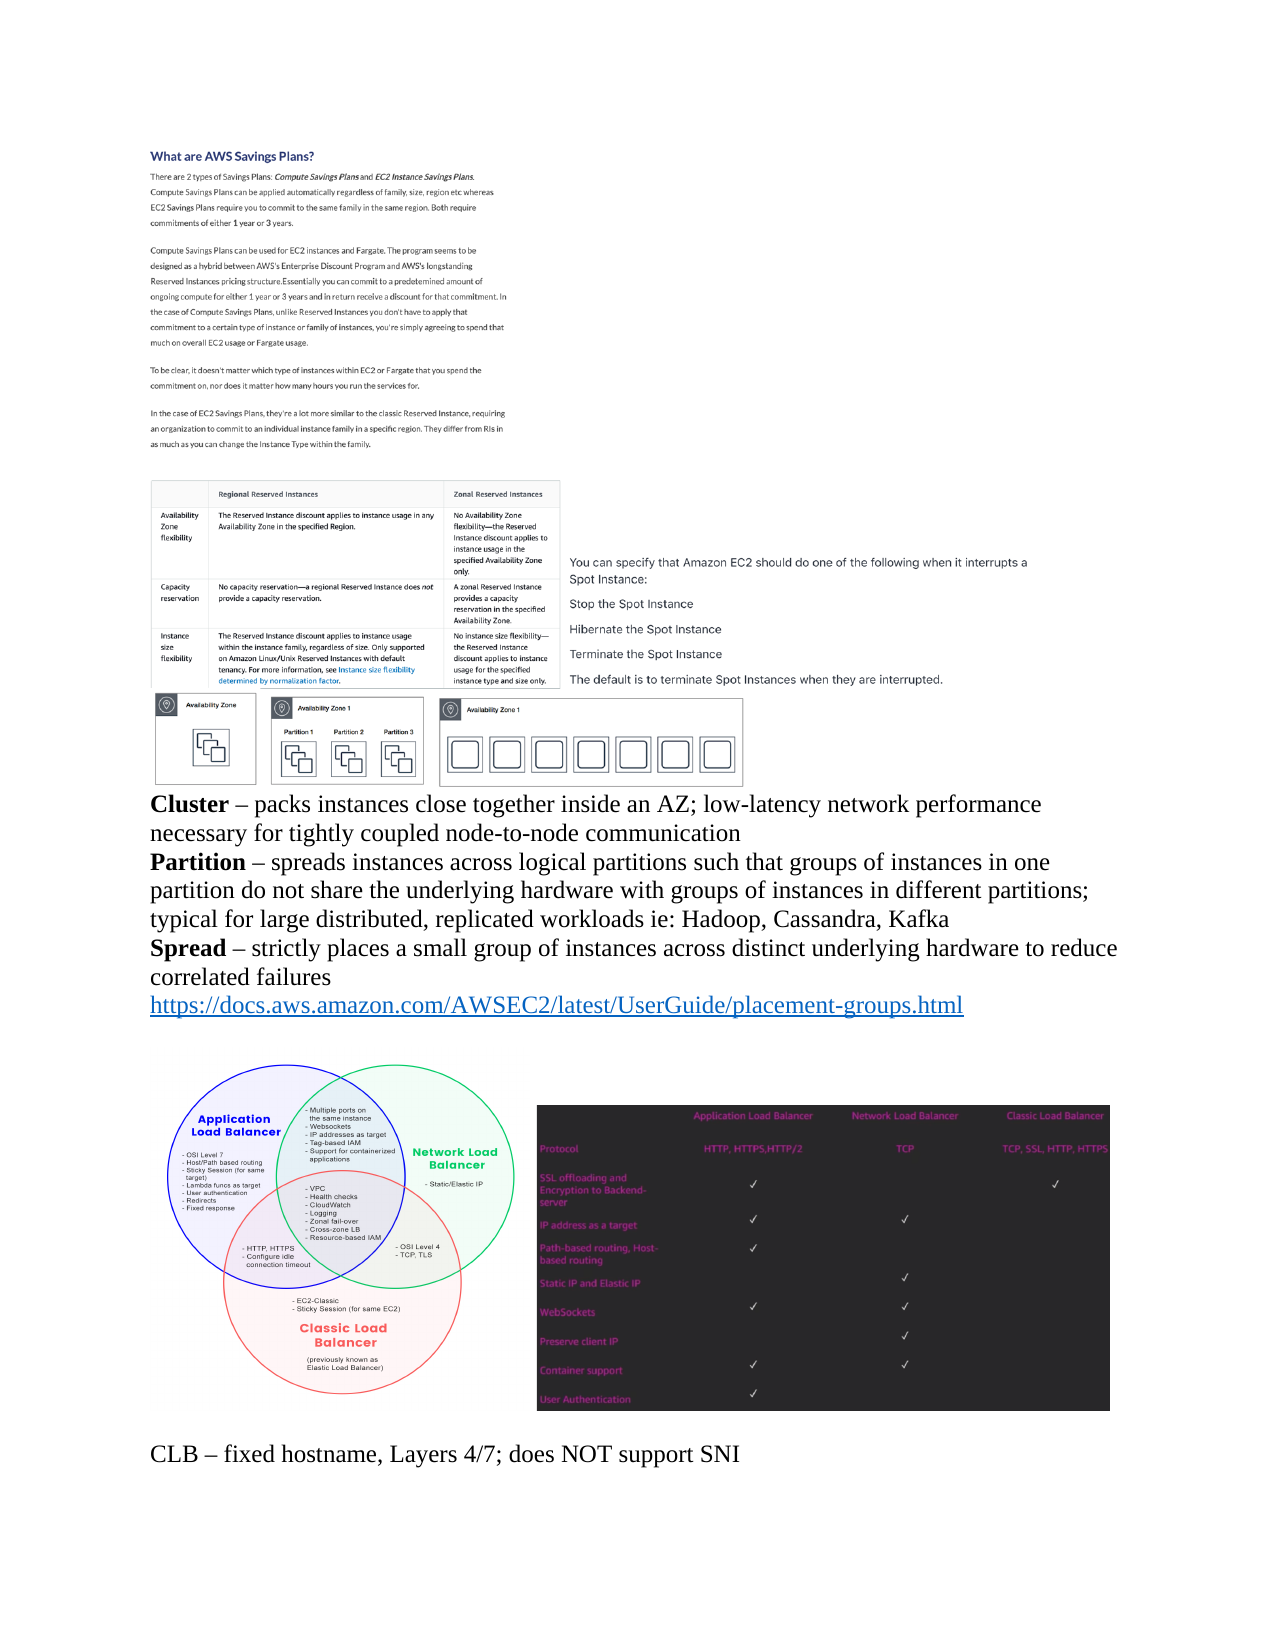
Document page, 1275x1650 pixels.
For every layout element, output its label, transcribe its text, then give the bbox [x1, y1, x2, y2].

picture [150, 150, 511, 452]
text Spread – strictly places a small group of instances across distinct underlying hardware to reduce correlated failures [150, 933, 1125, 990]
picture [536, 1105, 1110, 1411]
picture [266, 691, 429, 790]
text https://docs.aws.amazon.com/AWSEC2/latest/UserGuide/placement-groups.html [150, 990, 1125, 1019]
picture [566, 555, 1030, 689]
picture [150, 480, 561, 790]
picture [150, 1047, 531, 1411]
picture [435, 693, 748, 790]
text Cluster – packs instances close together inside an AZ; low-latency network performance necessary for tightly coupled node-to-node communication [150, 789, 1125, 847]
text Partition – spreads instances across logical partitions such that groups of instances in one partition do not share the underlying hardware with groups of instances in different partitions; typical for large distributed, replicated workloads ie: Hadoop, Cassandra, Kafka [150, 847, 1125, 933]
text CLB – fixed hostname, Layers 4/7; does NOT support SNI [150, 1439, 1125, 1468]
